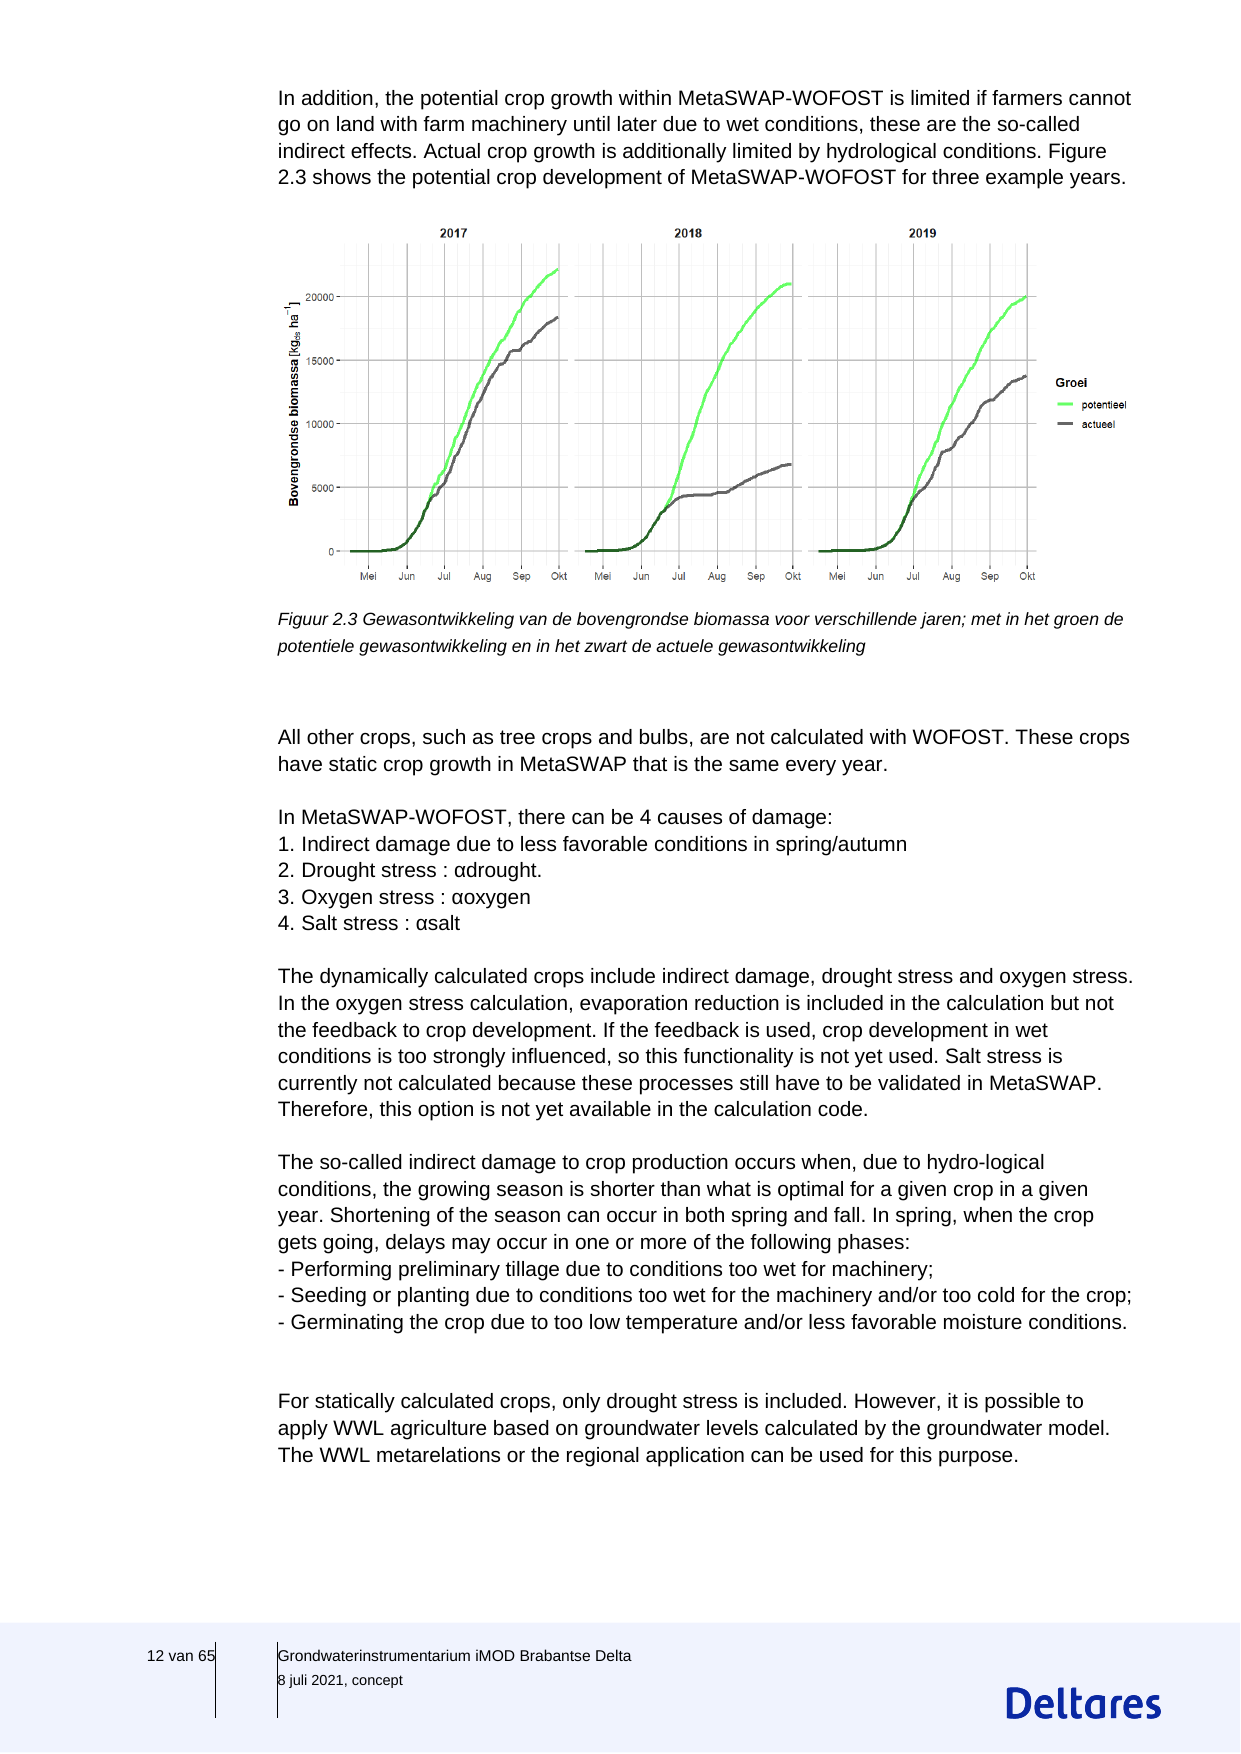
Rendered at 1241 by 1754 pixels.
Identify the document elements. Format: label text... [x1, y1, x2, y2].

text Figuur 2.3 Gewasontwikkeling van de bovengrondse biomassa voor verschillende jaren; met in het groen de potentiele gewasontwikkeling en in het zwart de actuele gewasontwikkeling [278, 603, 1140, 656]
text - Germinating the crop due to too low temperature and/or less favorable moisture conditions. [278, 1307, 1140, 1333]
picture [1006, 1687, 1161, 1719]
text - Seeding or planting due to conditions too wet for the machinery and/or too cold for the crop; [278, 1280, 1140, 1307]
text 2. Drought stress : αdrought. [278, 855, 1140, 882]
text 4. Salt stress : αsalt [278, 908, 1140, 935]
text All other crops, such as tree crops and bulbs, are not calculated with WOFOST. These crops have static crop growth in MetaSWAP that is the same every year. [278, 723, 1140, 776]
text 1. Indirect damage due to less favorable conditions in spring/autumn [278, 829, 1140, 855]
text In MetaSWAP-WOFOST, there can be 4 causes of damage: [278, 802, 1140, 829]
text The so-called indirect damage to crop production occurs when, due to hydro-logical conditions, the growing season is shorter than what is optimal for a given crop in a given year. Shortening of the season can occur in both spring and fall. In spring, when the crop gets going, delays may occur in one or more of the following phases: [278, 1148, 1140, 1254]
text In addition, the potential crop growth within MetaSWAP-WOFOST is limited if farmers cannot go on land with farm machinery until later due to wet conditions, these are the so-called indirect effects. Actual crop growth is additionally limited by hydrological conditions. Figure 2.3 shows the potential crop development of MetaSWAP-WOFOST for three example years. [278, 83, 1140, 189]
text The dynamically calculated crops include indirect damage, drought stress and oxygen stress. In the oxygen stress calculation, evaporation reduction is included in the calculation but not the feedback to crop development. If the feedback is used, crop development in wet conditions is too strongly influenced, so this functionality is not yet used. Salt stress is currently not calculated because these processes still have to be validated in MetaSWAP. Therefore, this option is not yet available in the calculation code. [278, 962, 1140, 1121]
text 3. Oxygen stress : αoxygen [278, 882, 1140, 908]
picture [277, 215, 1139, 603]
text For statically calculated crops, only drought stress is included. However, it is possible to apply WWL agriculture based on groundwater levels calculated by the groundwater model. The WWL metarelations or the regional application can be used for this purpose. [278, 1387, 1140, 1466]
text - Performing preliminary tillage due to conditions too wet for machinery; [278, 1254, 1140, 1280]
